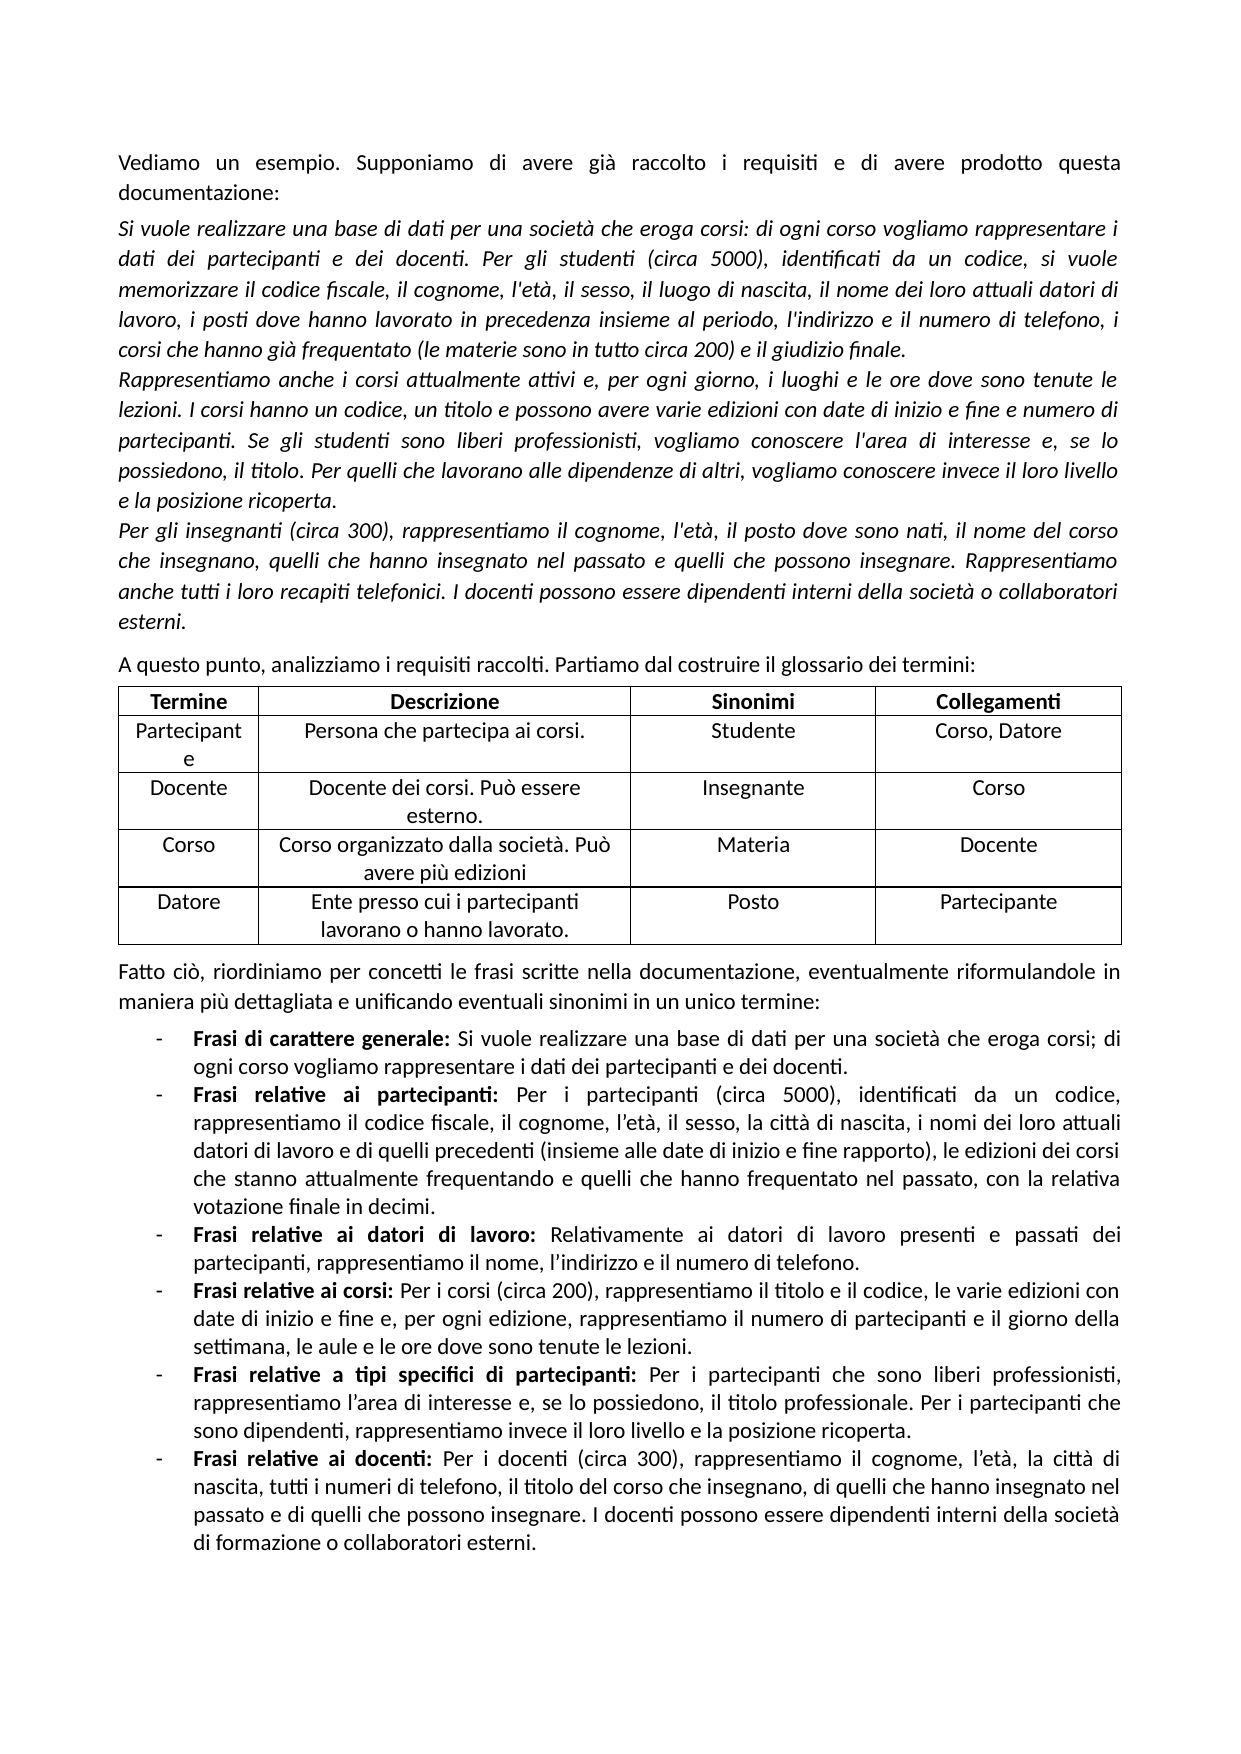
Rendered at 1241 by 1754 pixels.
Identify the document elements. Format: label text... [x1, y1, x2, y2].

table_cell Docente dei corsi. Può essere esterno. [259, 773, 630, 829]
table_cell Partecipante [876, 888, 1121, 943]
list Frasi relative a tipi specifici di partecipanti: Per i partecipanti che sono liberi professionisti, rappresentiamo l’area di interesse e, se lo possiedono, il titolo professionale. Per i partecipanti che sono dipendenti, rappresentiamo invece il loro livello e la posizione ricoperta. [156, 1360, 1122, 1444]
table_cell Insegnante [631, 773, 875, 829]
list Frasi relative ai docenti: Per i docenti (circa 300), rappresentiamo il cognome, l’età, la città di nascita, tutti i numeri di telefono, il titolo del corso che insegnano, di quelli che hanno insegnato nel passato e di quelli che possono insegnare. I docenti possono essere dipendenti interni della società di formazione o collaboratori esterni. [156, 1444, 1122, 1556]
table_cell Studente [631, 716, 875, 772]
table_cell Datore [119, 888, 258, 943]
table_cell Partecipante [119, 716, 258, 772]
table_cell Corso [119, 830, 258, 886]
table_cell Ente presso cui i partecipanti lavorano o hanno lavorato. [259, 888, 630, 943]
list Frasi di carattere generale: Si vuole realizzare una base di dati per una società che eroga corsi; di ogni corso vogliamo rappresentare i dati dei partecipanti e dei docenti. [156, 1024, 1122, 1080]
list Frasi relative ai corsi: Per i corsi (circa 200), rappresentiamo il titolo e il codice, le varie edizioni con date di inizio e fine e, per ogni edizione, rappresentiamo il numero di partecipanti e il giorno della settimana, le aule e le ore dove sono tenute le lezioni. [156, 1276, 1122, 1360]
list Frasi relative ai datori di lavoro: Relativamente ai datori di lavoro presenti e passati dei partecipanti, rappresentiamo il nome, l’indirizzo e il numero di telefono. [156, 1220, 1122, 1276]
table_cell Corso organizzato dalla società. Può avere più edizioni [259, 830, 630, 886]
text Fatto ciò, riordiniamo per concetti le frasi scritte nella documentazione, eventualmente riformulandole in maniera più dettagliata e unificando eventuali sinonimi in un unico termine: [118, 957, 1122, 1015]
text A questo punto, analizziamo i requisiti raccolti. Partiamo dal costruire il glossario dei termini: [118, 650, 1122, 678]
text Rappresentiamo anche i corsi attualmente attivi e, per ogni giorno, i luoghi e le ore dove sono tenute le lezioni. I corsi hanno un codice, un titolo e possono avere varie edizioni con date di inizio e fine e numero di partecipanti. Se gli studenti sono liberi professionisti, vogliamo conoscere l'area di interesse e, se lo possiedono, il titolo. Per quelli che lavorano alle dipendenze di altri, vogliamo conoscere invece il loro livello e la posizione ricoperta. [118, 365, 1122, 514]
table_cell Docente [119, 773, 258, 829]
table_cell Posto [631, 888, 875, 943]
table_cell Corso [876, 773, 1121, 829]
text Per gli insegnanti (circa 300), rappresentiamo il cognome, l'età, il posto dove sono nati, il nome del corso che insegnano, quelli che hanno insegnato nel passato e quelli che possono insegnare. Rappresentiamo anche tutti i loro recapiti telefonici. I docenti possono essere dipendenti interni della società o collaboratori esterni. [118, 516, 1122, 635]
table_header Descrizione [259, 687, 630, 715]
table_cell Docente [876, 830, 1121, 886]
text Vediamo un esempio. Supponiamo di avere già raccolto i requisiti e di avere prodotto questa documentazione: [118, 148, 1122, 206]
table_header Collegamenti [876, 687, 1121, 715]
table_header Sinonimi [631, 687, 875, 715]
list Frasi relative ai partecipanti: Per i partecipanti (circa 5000), identificati da un codice, rappresentiamo il codice fiscale, il cognome, l’età, il sesso, la città di nascita, i nomi dei loro attuali datori di lavoro e di quelli precedenti (insieme alle date di inizio e fine rapporto), le edizioni dei corsi che stanno attualmente frequentando e quelli che hanno frequentato nel passato, con la relativa votazione finale in decimi. [156, 1080, 1122, 1220]
table_header Termine [119, 687, 258, 715]
table_cell Corso, Datore [876, 716, 1121, 772]
text Si vuole realizzare una base di dati per una società che eroga corsi: di ogni corso vogliamo rappresentare i dati dei partecipanti e dei docenti. Per gli studenti (circa 5000), identificati da un codice, si vuole memorizzare il codice fiscale, il cognome, l'età, il sesso, il luogo di nascita, il nome dei loro attuali datori di lavoro, i posti dove hanno lavorato in precedenza insieme al periodo, l'indirizzo e il numero di telefono, i corsi che hanno già frequentato (le materie sono in tutto circa 200) e il giudizio finale. [118, 214, 1122, 363]
table_cell Materia [631, 830, 875, 886]
table_cell Persona che partecipa ai corsi. [259, 716, 630, 772]
